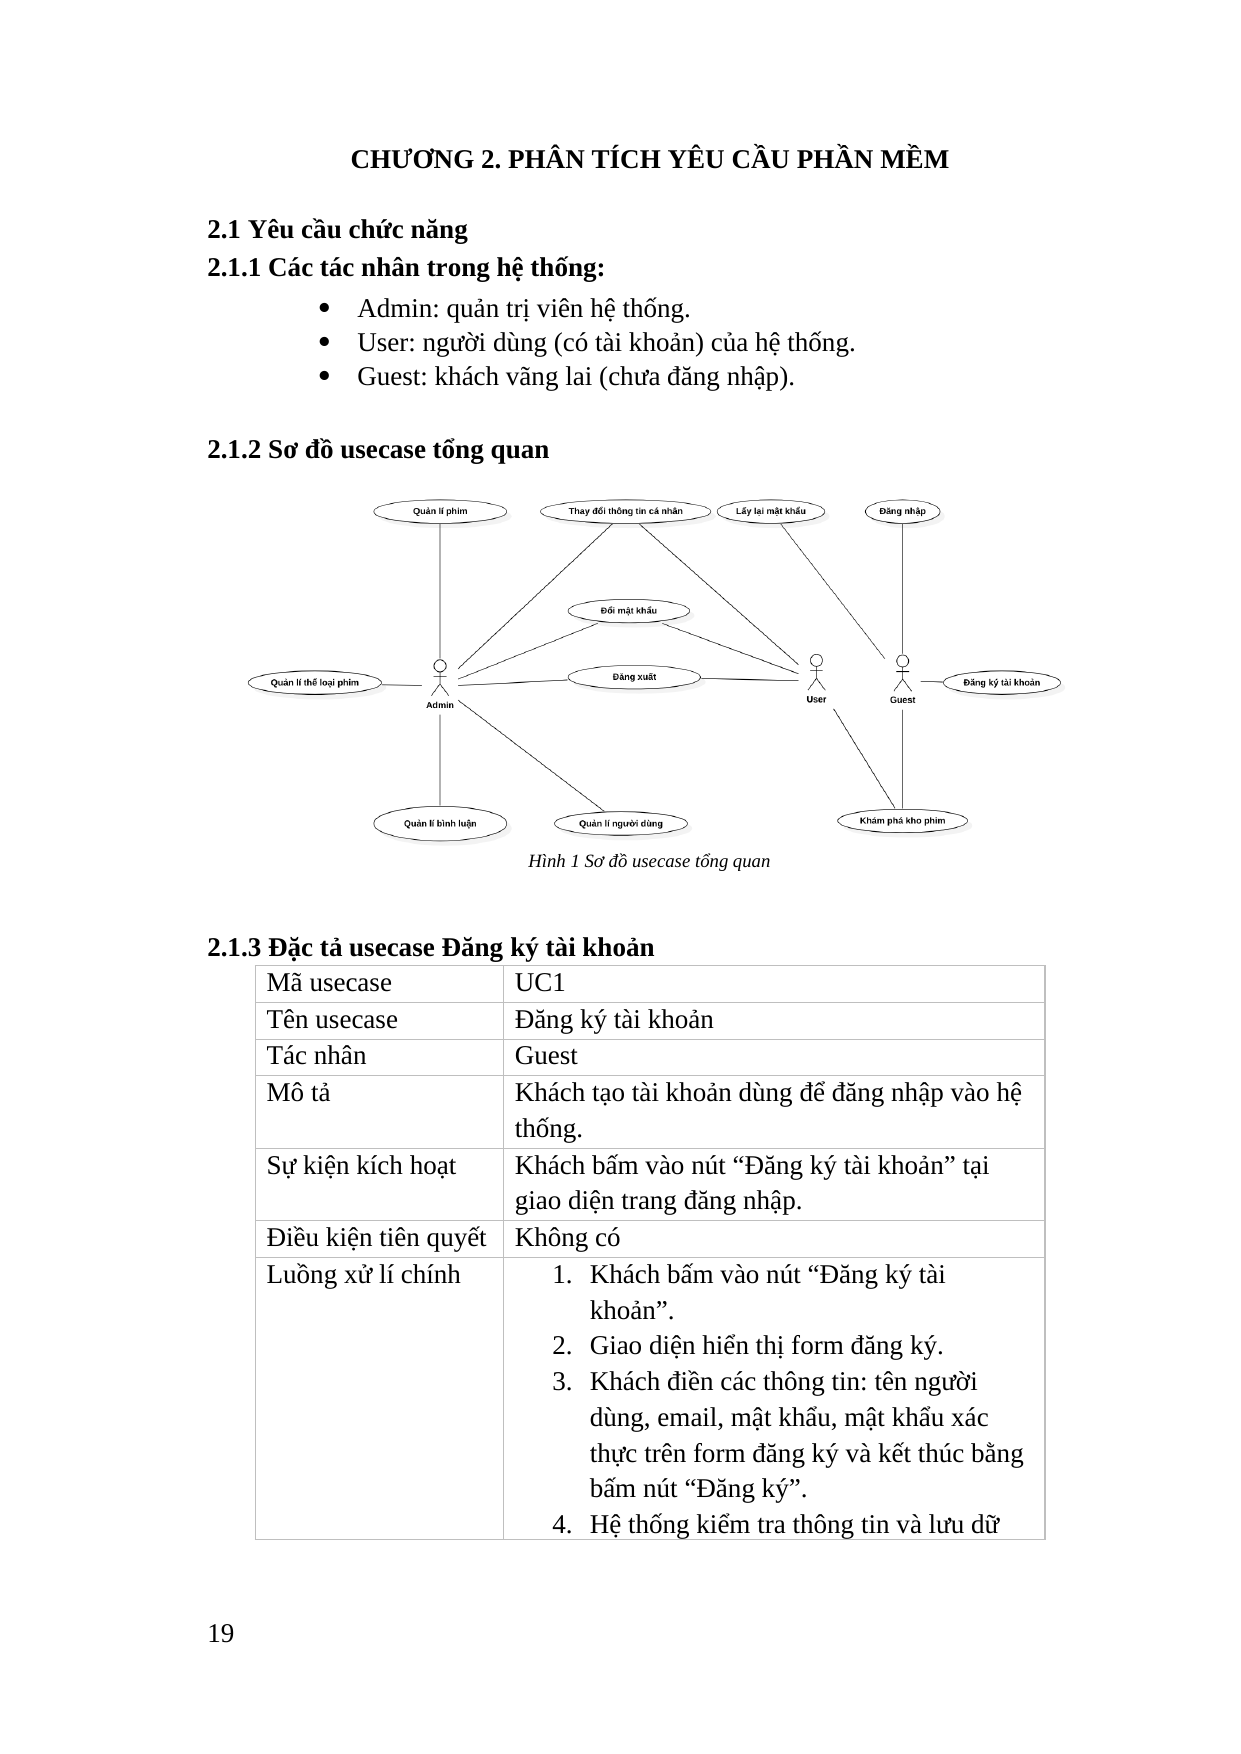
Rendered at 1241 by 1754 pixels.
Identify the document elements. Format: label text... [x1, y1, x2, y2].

list Guest: khách vãng lai (chưa đăng nhập). [319, 361, 1093, 392]
text Hình 1 Sơ đồ usecase tổng quan [207, 850, 1093, 872]
table_cell Không có [504, 1221, 1044, 1257]
subtitle 2.1.1 Các tác nhân trong hệ thống: [207, 251, 1093, 282]
table_cell Luồng xử lí chính [256, 1258, 503, 1539]
subtitle 2.1.3 Đặc tả usecase Đăng ký tài khoản [207, 931, 1093, 962]
list Admin: quản trị viên hệ thống. [319, 292, 1093, 323]
table_cell Điều kiện tiên quyết [256, 1221, 503, 1257]
table_cell Sự kiện kích hoạt [256, 1149, 503, 1220]
table_cell Khách bấm vào nút “Đăng ký tài khoản” tại giao diện trang đăng nhập. [504, 1149, 1044, 1220]
subtitle Yêu cầu chức năng [207, 213, 1093, 244]
table_cell Tác nhân [256, 1040, 503, 1075]
table_header UC1 [504, 966, 1044, 1002]
table_header Mã usecase [256, 966, 503, 1002]
list User: người dùng (có tài khoản) của hệ thống. [319, 326, 1093, 357]
table_cell Guest [504, 1040, 1044, 1075]
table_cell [504, 1258, 1044, 1539]
subtitle 2.1.2 Sơ đồ usecase tổng quan [207, 433, 1093, 464]
table_cell Đăng ký tài khoản [504, 1003, 1044, 1038]
table_cell Mô tả [256, 1076, 503, 1148]
picture [234, 473, 1066, 847]
subtitle CHƯƠNG . PHÂN TÍCH [207, 143, 1093, 175]
table_cell Tên usecase [256, 1003, 503, 1038]
table_cell Khách tạo tài khoản dùng để đăng nhập vào hệ thống. [504, 1076, 1044, 1148]
